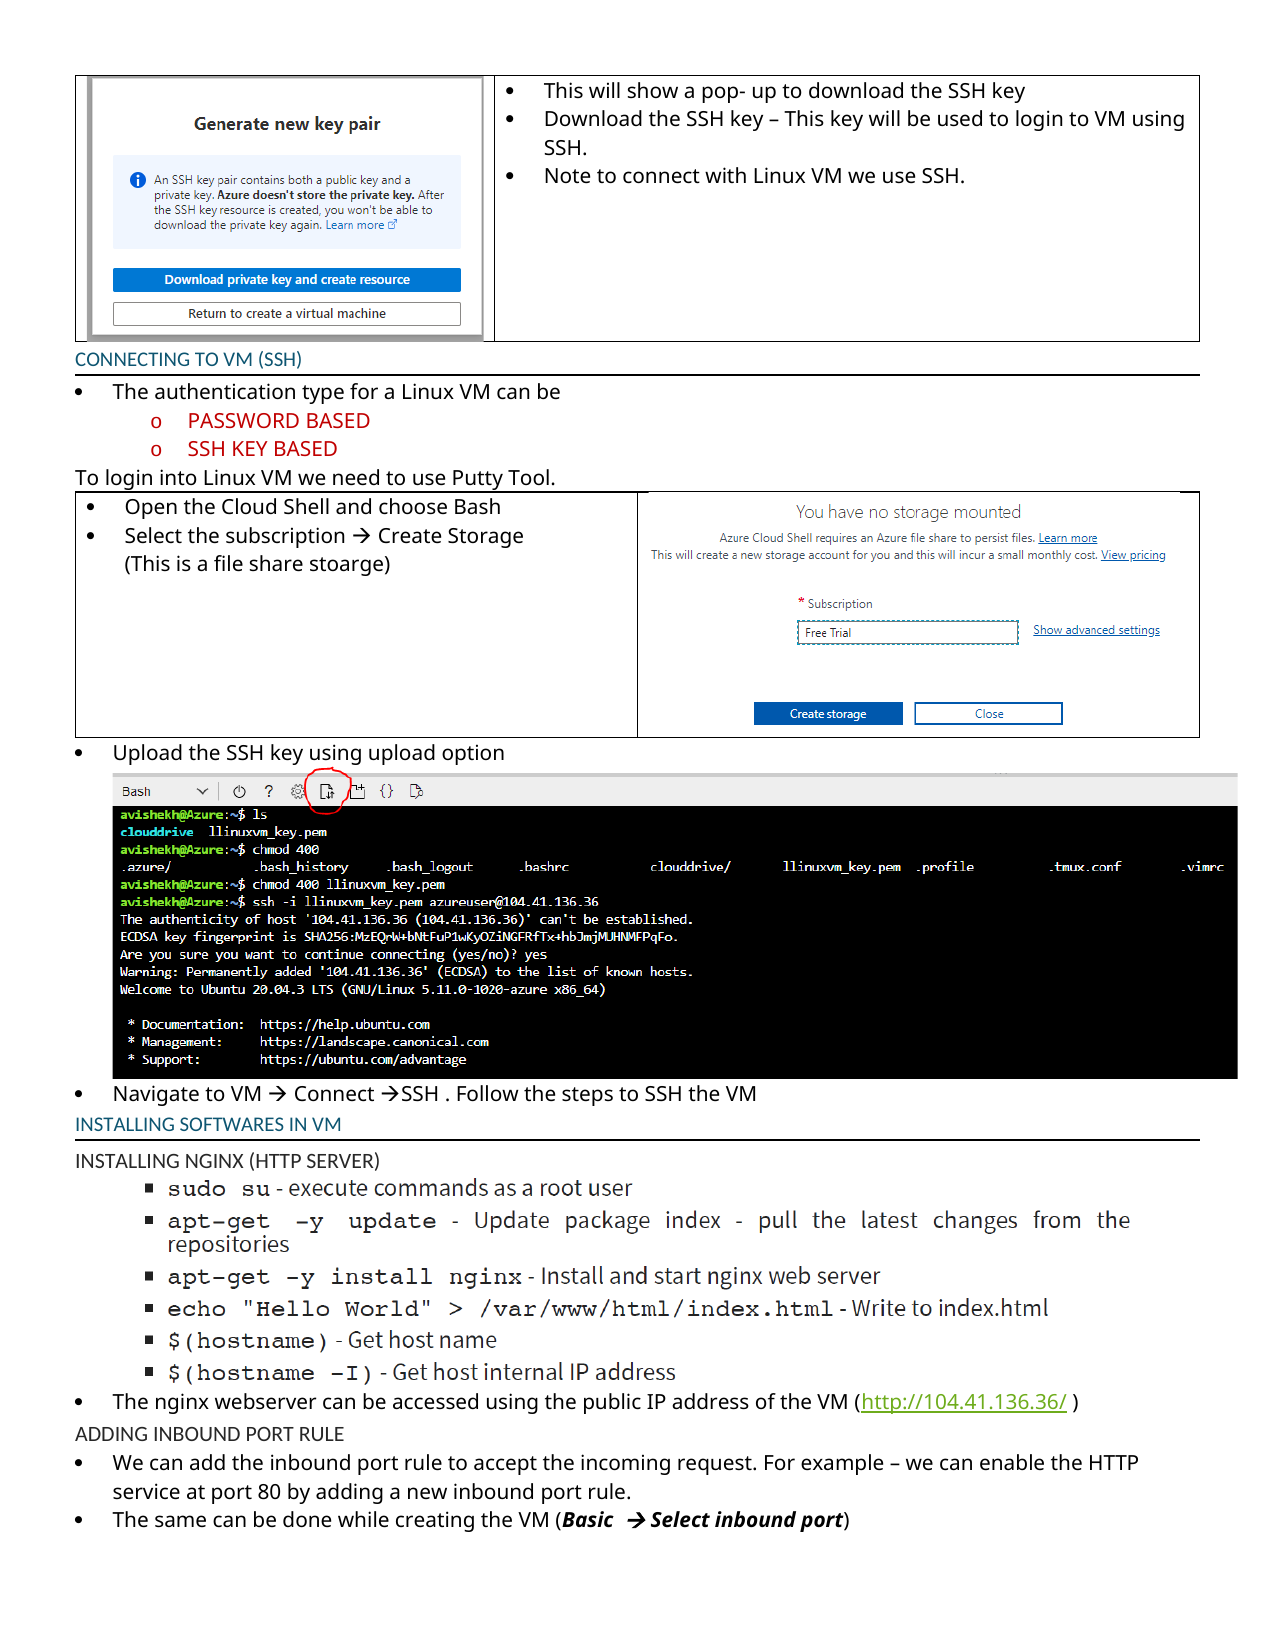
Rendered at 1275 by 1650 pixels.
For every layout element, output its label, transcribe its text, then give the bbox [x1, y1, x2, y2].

subtitle INSTALLING NGINX (HTTP SERVER) [75, 1147, 1200, 1173]
text To login into Linux VM we need to use Putty Tool. [75, 463, 1200, 491]
subtitle CONNECTING TO VM (SSH) [75, 346, 1200, 374]
table_header [484, 76, 494, 341]
table_header [638, 493, 648, 737]
table_header [1180, 493, 1199, 737]
list The same can be done while creating the VM (Basic Select inbound port) [75, 1505, 1200, 1534]
list We can add the inbound port rule to accept the incoming request. For example – we can enable the HTTP service at port 80 by adding a new inbound port rule. [75, 1448, 1200, 1505]
list SSH KEY BASED [150, 434, 1200, 463]
list Navigate to VM Connect SSH . Follow the steps to SSH the VM [75, 1079, 1200, 1107]
subtitle ADDING INBOUND PORT RULE [75, 1420, 1200, 1446]
table_header Open the Cloud Shell and choose Bash Select the subscription Create Storage (This is a file share stoarge) [76, 493, 637, 737]
picture [648, 492, 1180, 737]
list The nginx webserver can be accessed using the public IP address of the VM (http://104.41.136.36/ ) [75, 1387, 1200, 1416]
subtitle INSTALLING SOFTWARES IN VM [75, 1112, 1200, 1139]
table_header This will show a pop- up to download the SSH key Download the SSH key – This key will be used to login to VM using SSH. Note to connect with Linux VM we use SSH. [495, 76, 1199, 341]
list The authentication type for a Linux VM can be [75, 377, 1200, 406]
picture [86, 76, 484, 342]
picture [112, 766, 1238, 1079]
table_header [76, 76, 86, 341]
list PASSWORD BASED [150, 406, 1200, 434]
picture [140, 1175, 1135, 1388]
